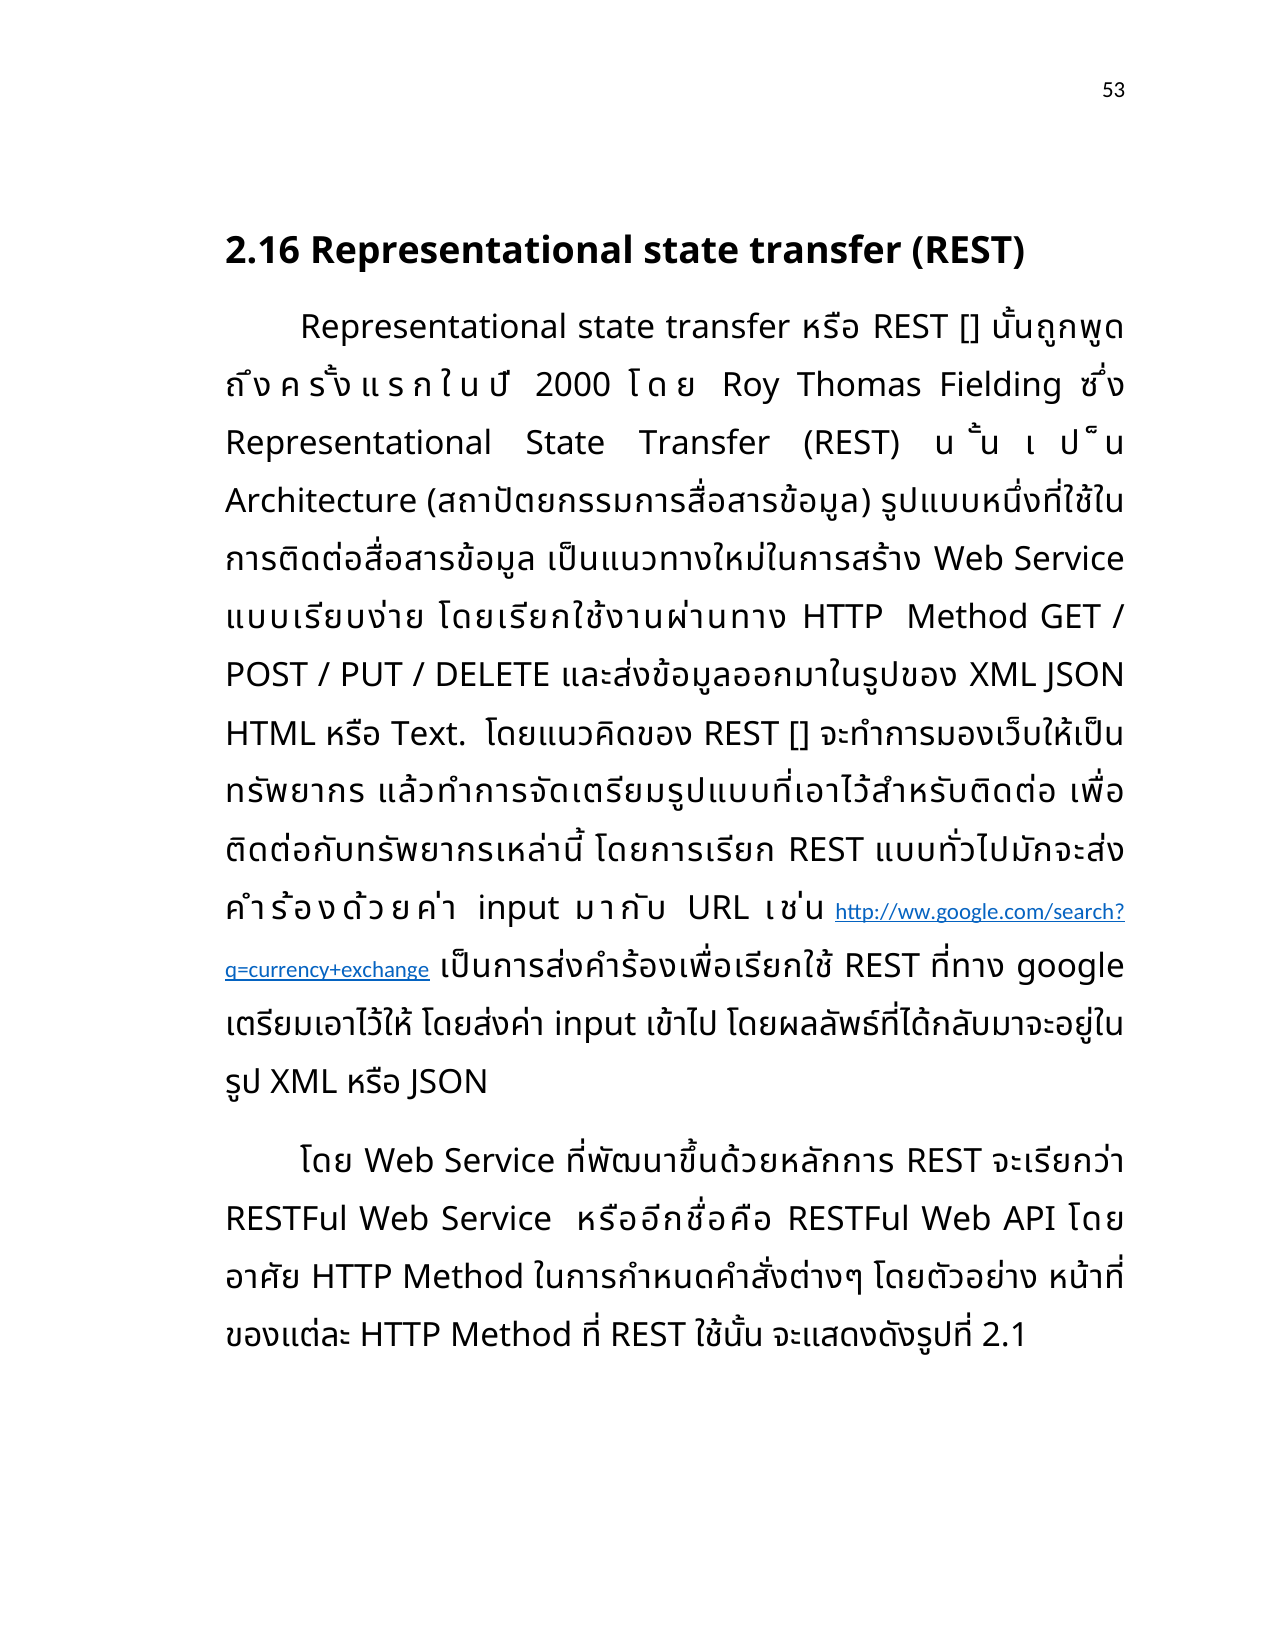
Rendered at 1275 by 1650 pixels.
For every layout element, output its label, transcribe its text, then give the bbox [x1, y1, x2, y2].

text Representational state transfer หรือ REST [] นั้นถูกพูดถึงครั้งแรกในปี 2000 โดย Roy Thomas Fielding ซึ่ง Representational State Transfer (REST) นั้นเป็น Architecture (สถาปัตยกรรมการสื่อสารข้อมูล) รูปแบบหนึ่งที่ใช้ในการติดต่อสื่อสารข้อมูล เป็นแนวทางใหม่ในการสร้าง Web Service แบบเรียบง่าย โดยเรียกใช้งานผ่านทาง HTTP Method GET / POST / PUT / DELETE และส่งข้อมูลออกมาในรูปของ XML JSON HTML หรือ Text. โดยแนวคิดของ REST [] จะทำการมองเว็บให้เป็นทรัพยากร แล้วทำการจัดเตรียมรูปแบบที่เอาไว้สำหรับติดต่อ เพื่อติดต่อกับทรัพยากรเหล่านี้ โดยการเรียก REST แบบทั่วไปมักจะส่งคำร้องด้วยค่า input มากับ URL เช่นhttp://ww.google.com/search?q=currency+exchange เป็นการส่งคำร้องเพื่อเรียกใช้ REST ที่ทาง google เตรียมเอาไว้ให้ โดยส่งค่า input เข้าไป โดยผลลัพธ์ที่ได้กลับมาจะอยู่ในรูป XML หรือ JSON [225, 302, 1125, 1108]
list Representational state transfer (REST) [225, 223, 1125, 274]
text โดย Web Service ที่พัฒนาขึ้นด้วยหลักการ REST จะเรียกว่า RESTFul Web Service หรืออีกชื่อคือ RESTFul Web API โดยอาศัย HTTP Method ในการกำหนดคำสั่งต่างๆ โดยตัวอย่าง หน้าที่ของแต่ละ HTTP Method ที่ REST ใช้นั้น จะแสดงดังรูปที่ 2.29 [225, 1137, 1125, 1362]
